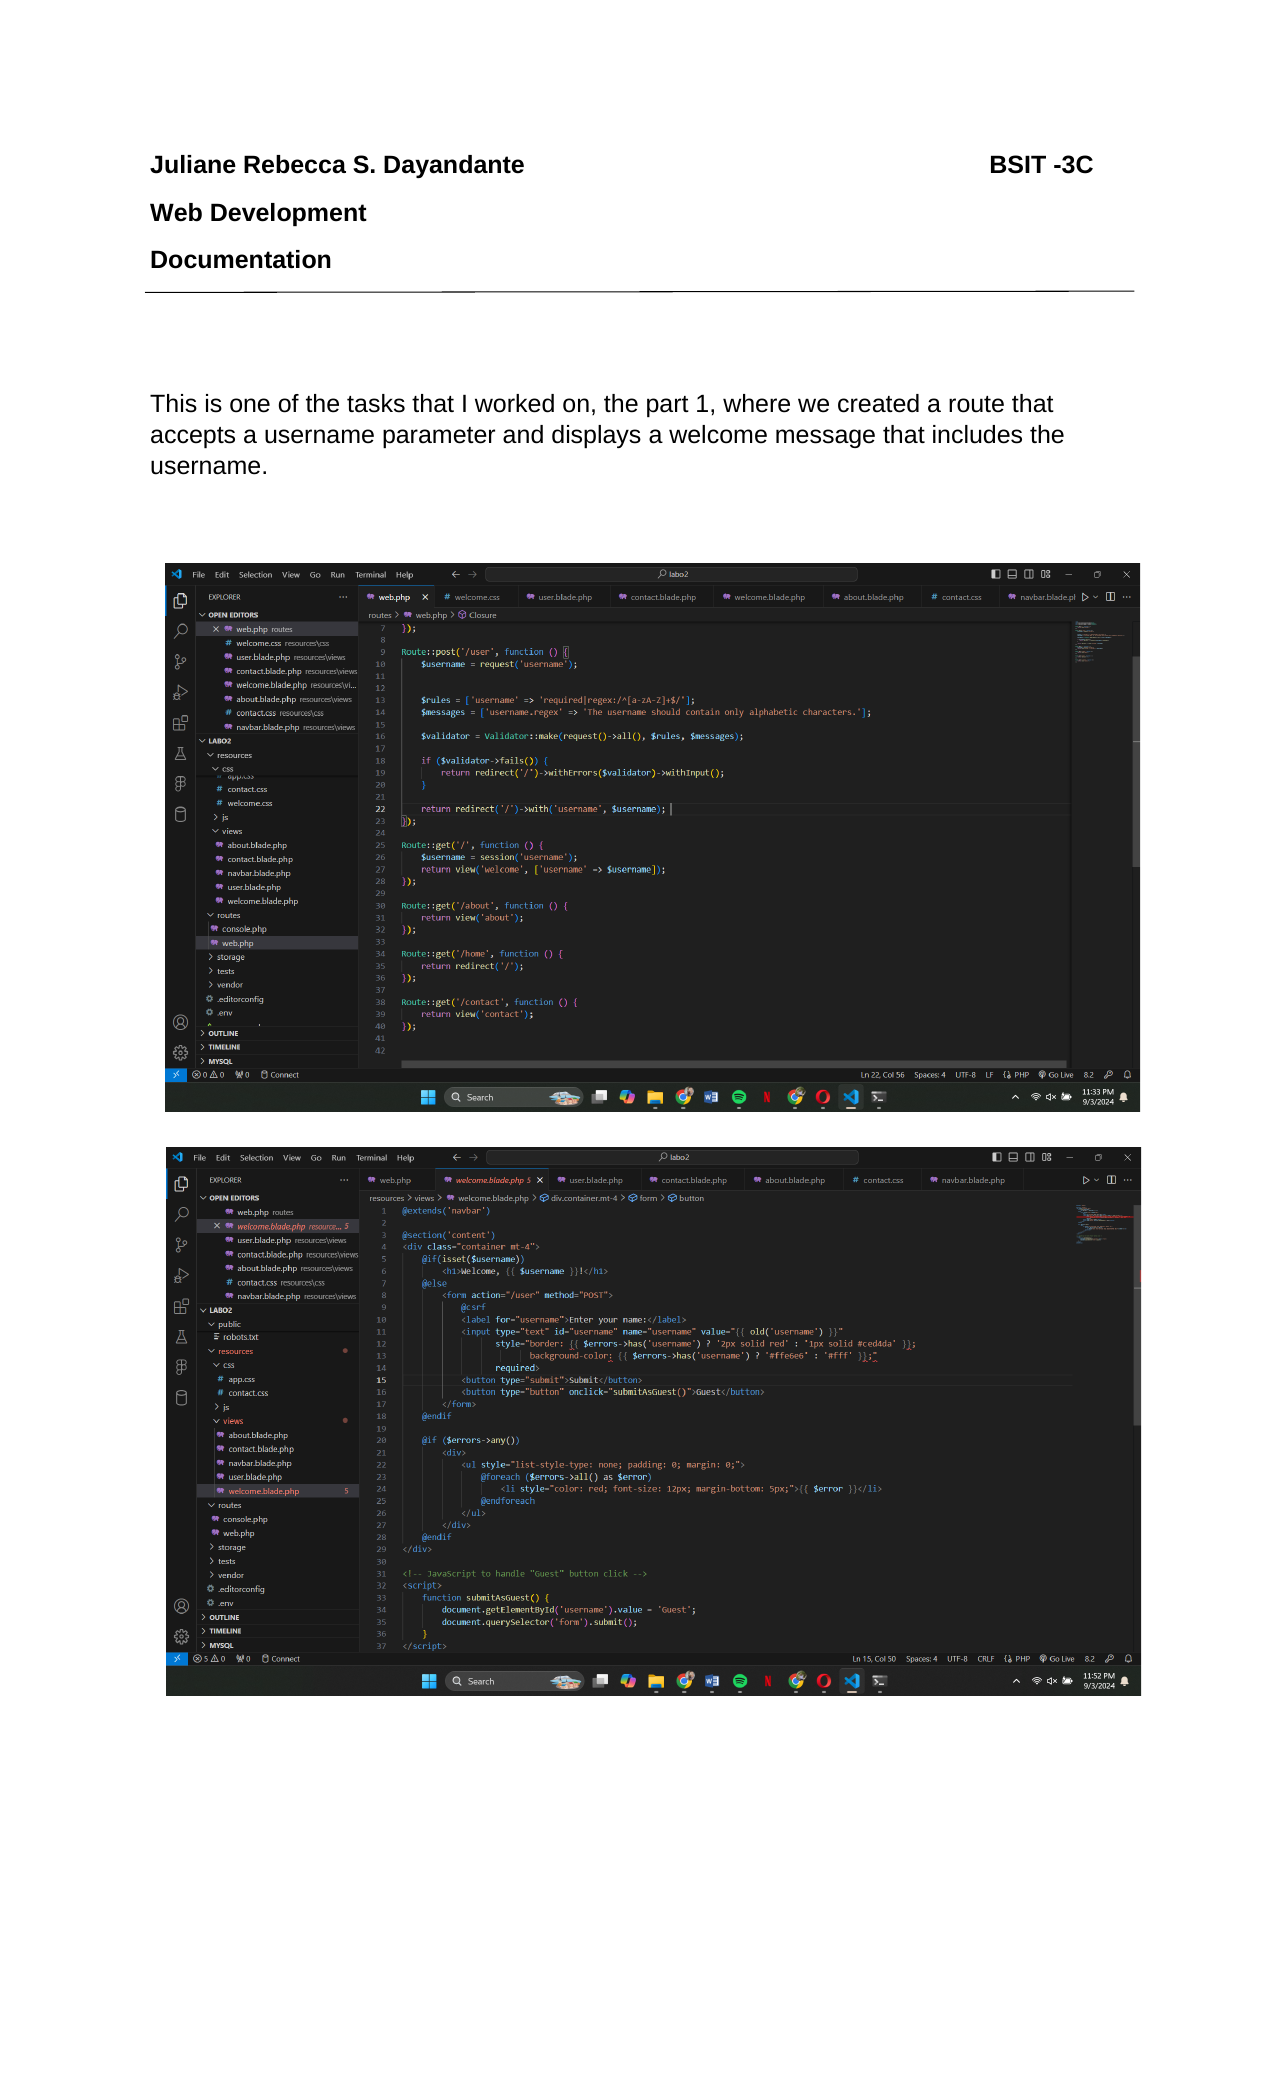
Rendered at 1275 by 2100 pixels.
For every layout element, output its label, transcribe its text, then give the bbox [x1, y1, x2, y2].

text Web Development [150, 198, 1125, 226]
text Juliane Rebecca S. Dayandante BSIT -3C [150, 150, 1125, 179]
picture [165, 563, 1141, 1112]
text This is one of the tasks that I worked on, the part 1, where we created a route that accepts a username parameter and displays a welcome message that includes the username. [150, 388, 1125, 479]
picture [166, 1147, 1142, 1696]
text Documentation [150, 245, 1125, 274]
